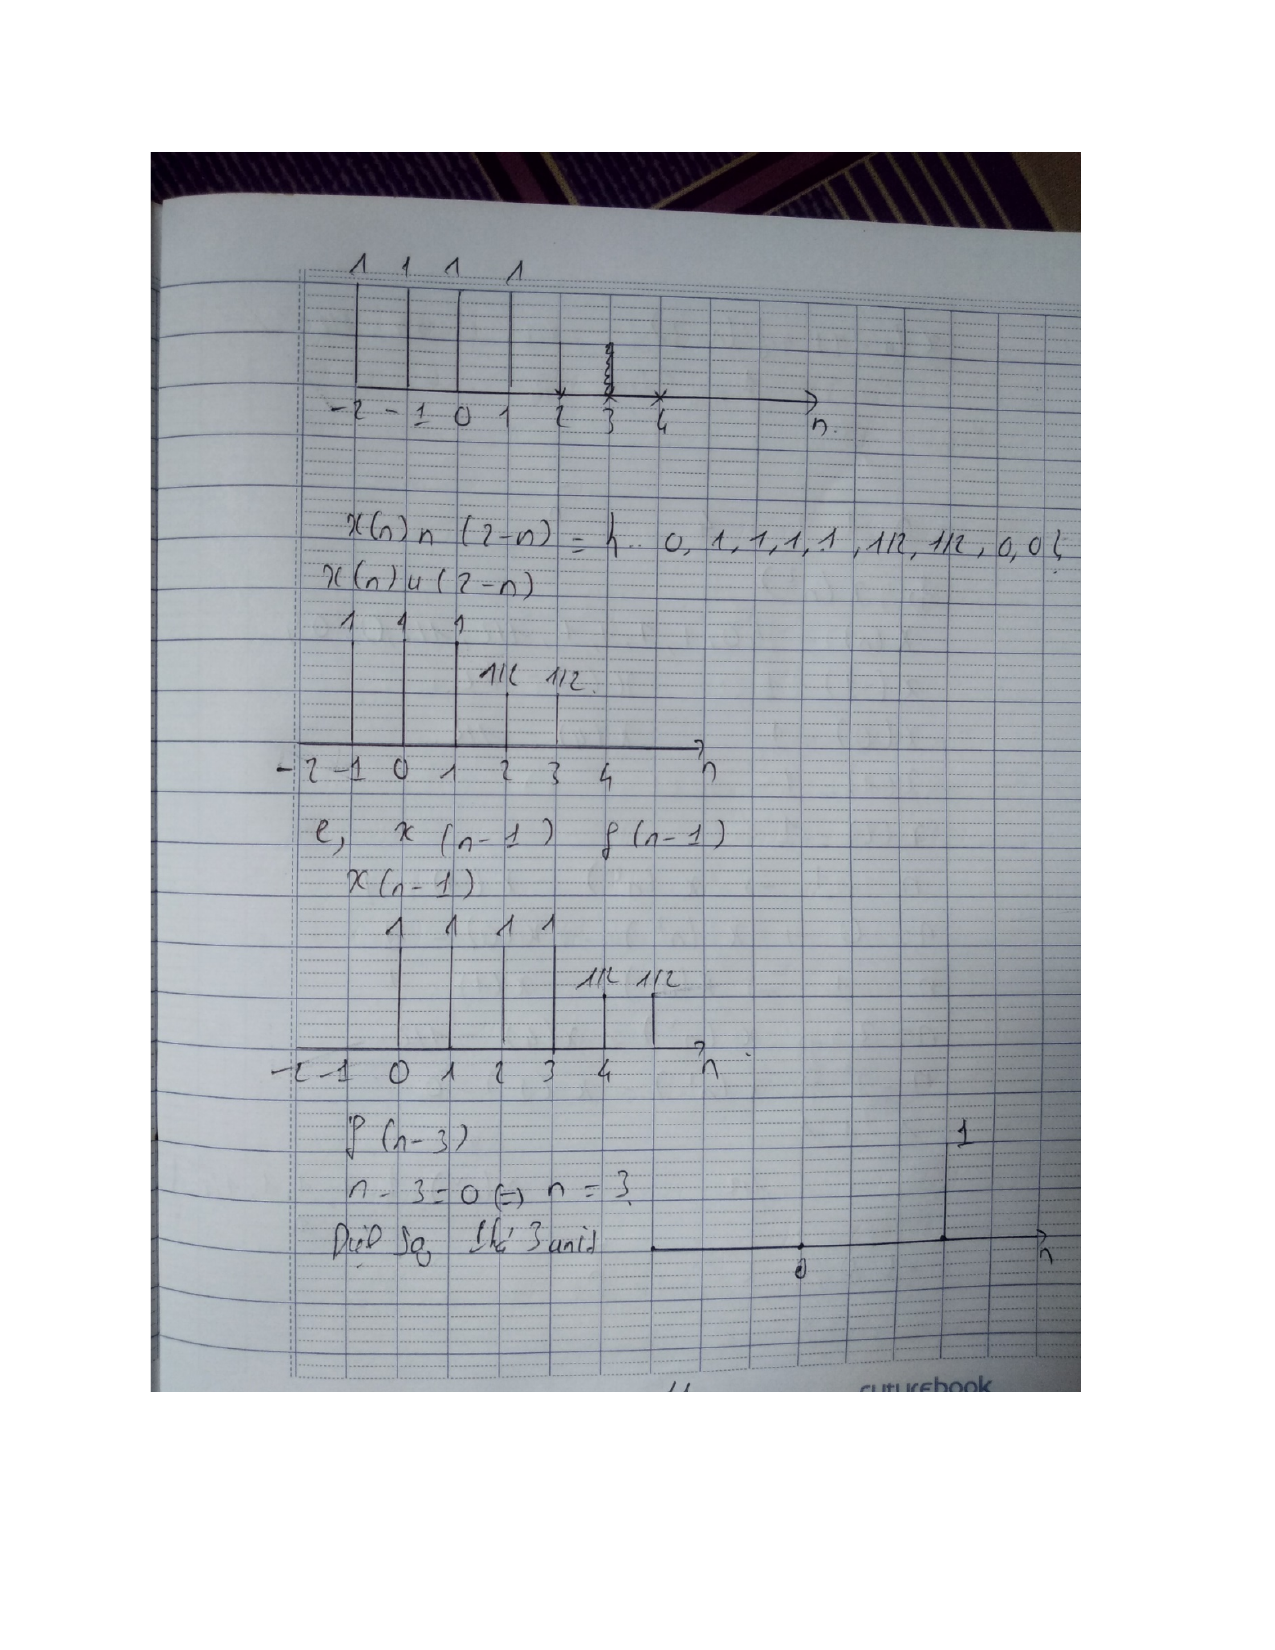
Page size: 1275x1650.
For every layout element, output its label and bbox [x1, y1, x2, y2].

picture [151, 153, 1081, 1391]
